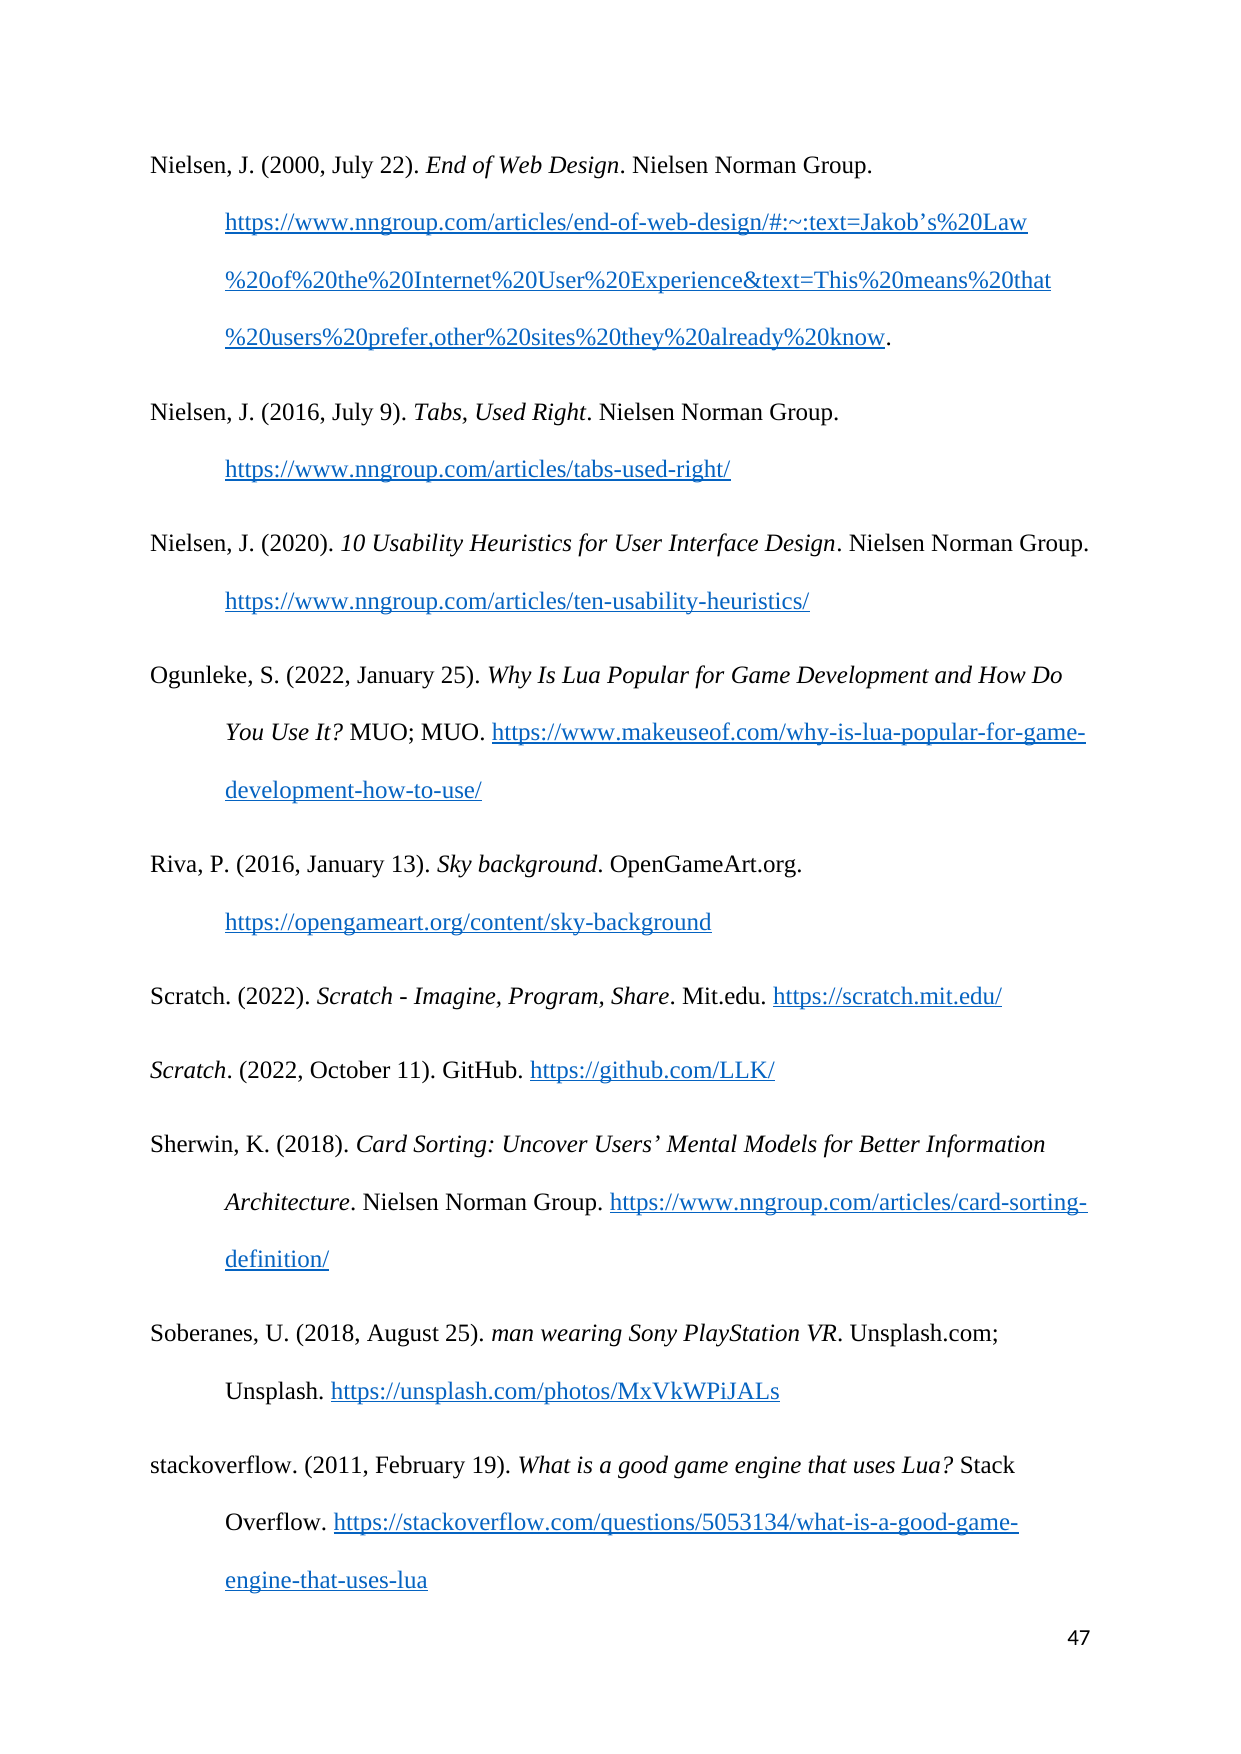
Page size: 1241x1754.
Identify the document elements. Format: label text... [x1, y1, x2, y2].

text Soberanes, U. (2018, August 25). man wearing Sony PlayStation VR. Unsplash.com; Unsplash. https://unsplash.com/photos/MxVkWPiJALs [150, 1318, 1090, 1404]
text stackoverflow. (2011, February 19). What is a good game engine that uses Lua? Stack Overflow. https://stackoverflow.com/questions/5053134/what-is-a-good-game-engine-that-uses-lua [150, 1450, 1090, 1594]
text Scratch. (2022, October 11). GitHub. https://github.com/LLK/ [150, 1055, 1090, 1084]
text Ogunleke, S. (2022, January 25). Why Is Lua Popular for Game Development and How Do You Use It? MUO; MUO. https://www.makeuseof.com/why-is-lua-popular-for-game-development-how-to-use/ [150, 660, 1090, 804]
text Riva, P. (2016, January 13). Sky background. OpenGameArt.org. https://opengameart.org/content/sky-background [150, 849, 1090, 935]
text Nielsen, J. (2000, July 22). End of Web Design. Nielsen Norman Group. https://www.nngroup.com/articles/end-of-web-design/#:~:text=Jakob’s%20Law%20of%20the%20Internet%20User%20Experience&text=This%20means%20that%20users%20prefer,other%20sites%20they%20already%20know. [150, 150, 1090, 351]
text Nielsen, J. (2016, July 9). Tabs, Used Right. Nielsen Norman Group. https://www.nngroup.com/articles/tabs-used-right/ [150, 397, 1090, 483]
text Sherwin, K. (2018). Card Sorting: Uncover Users’ Mental Models for Better Information Architecture. Nielsen Norman Group. https://www.nngroup.com/articles/card-sorting-definition/ [150, 1129, 1090, 1273]
text Nielsen, J. (2020). 10 Usability Heuristics for User Interface Design. Nielsen Norman Group. https://www.nngroup.com/articles/ten-usability-heuristics/ [150, 528, 1090, 614]
text Scratch. (2022). Scratch - Imagine, Program, Share. Mit.edu. https://scratch.mit.edu/ [150, 981, 1090, 1009]
